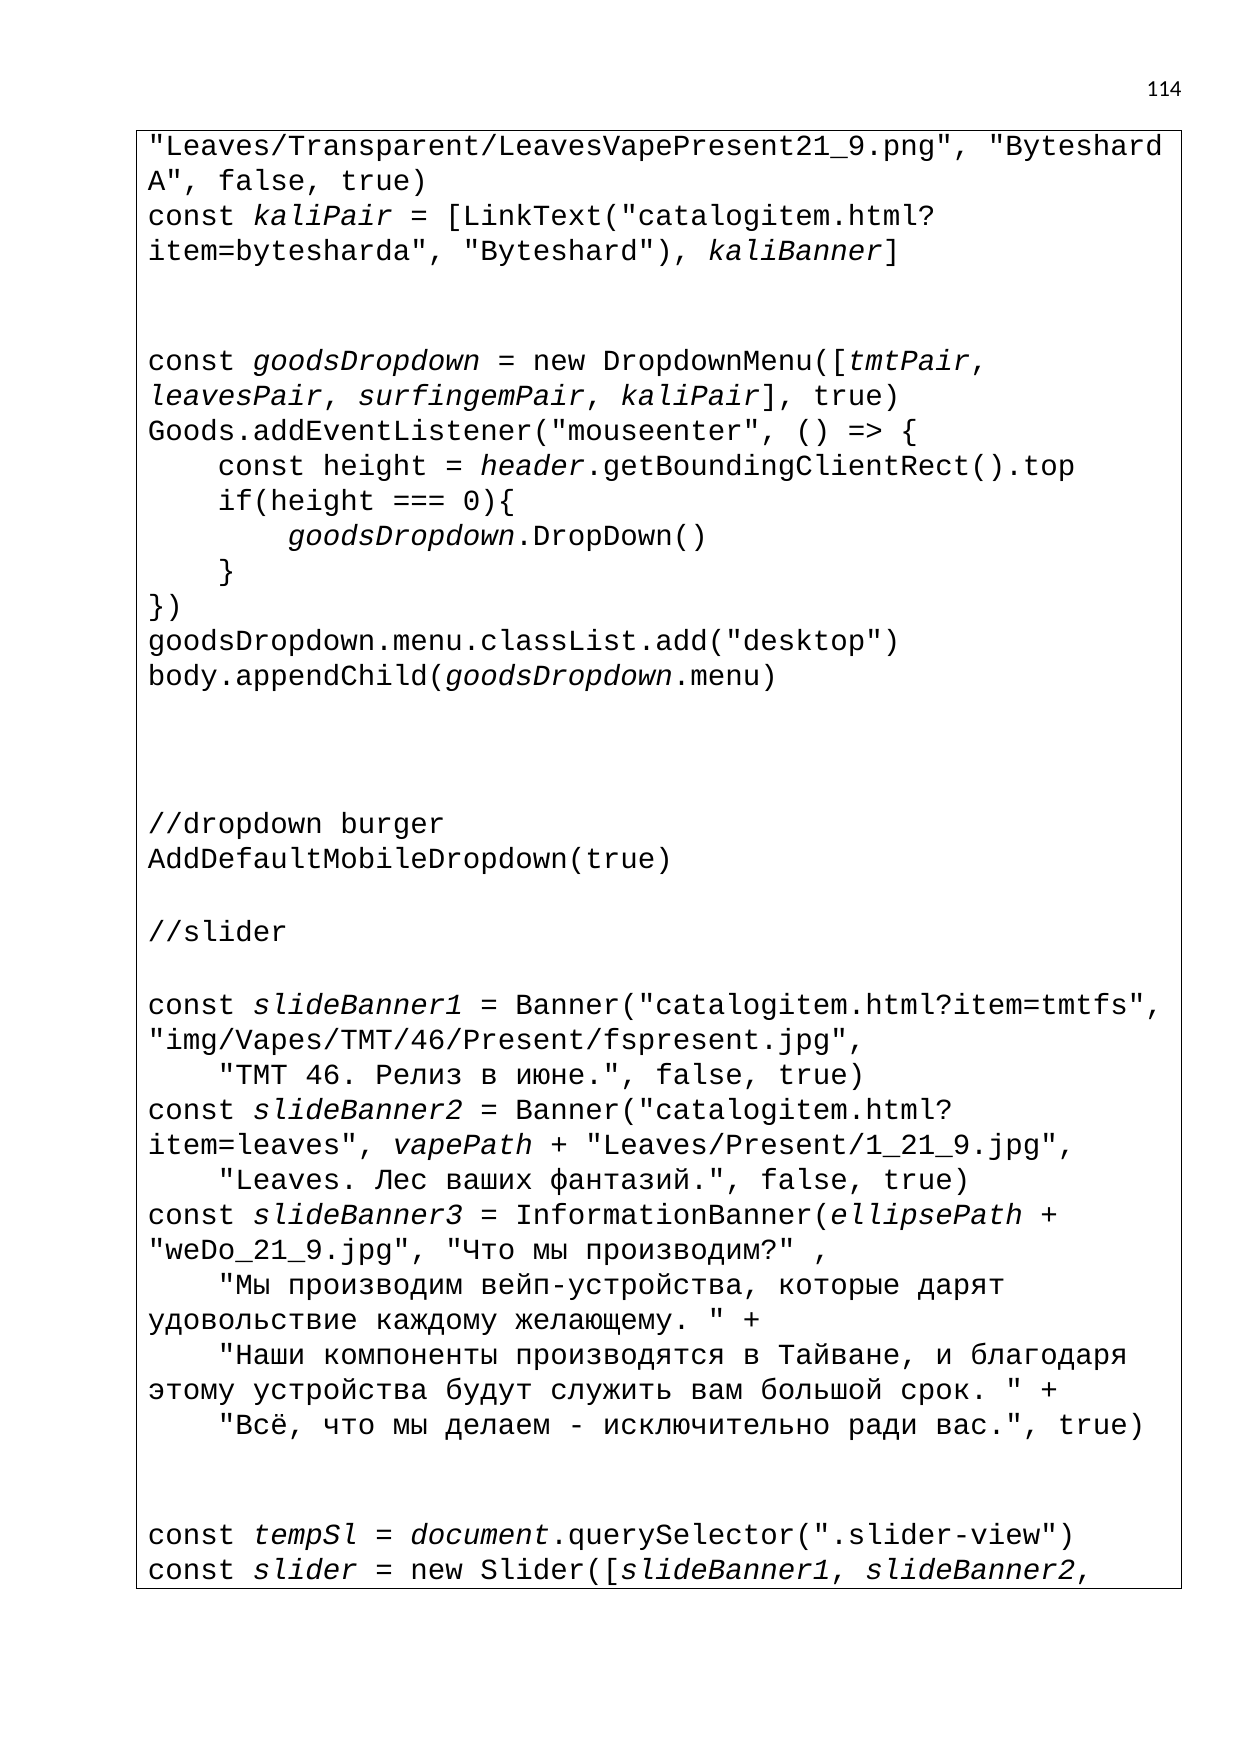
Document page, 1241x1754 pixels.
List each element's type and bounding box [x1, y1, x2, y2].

table_header [137, 131, 1181, 1588]
